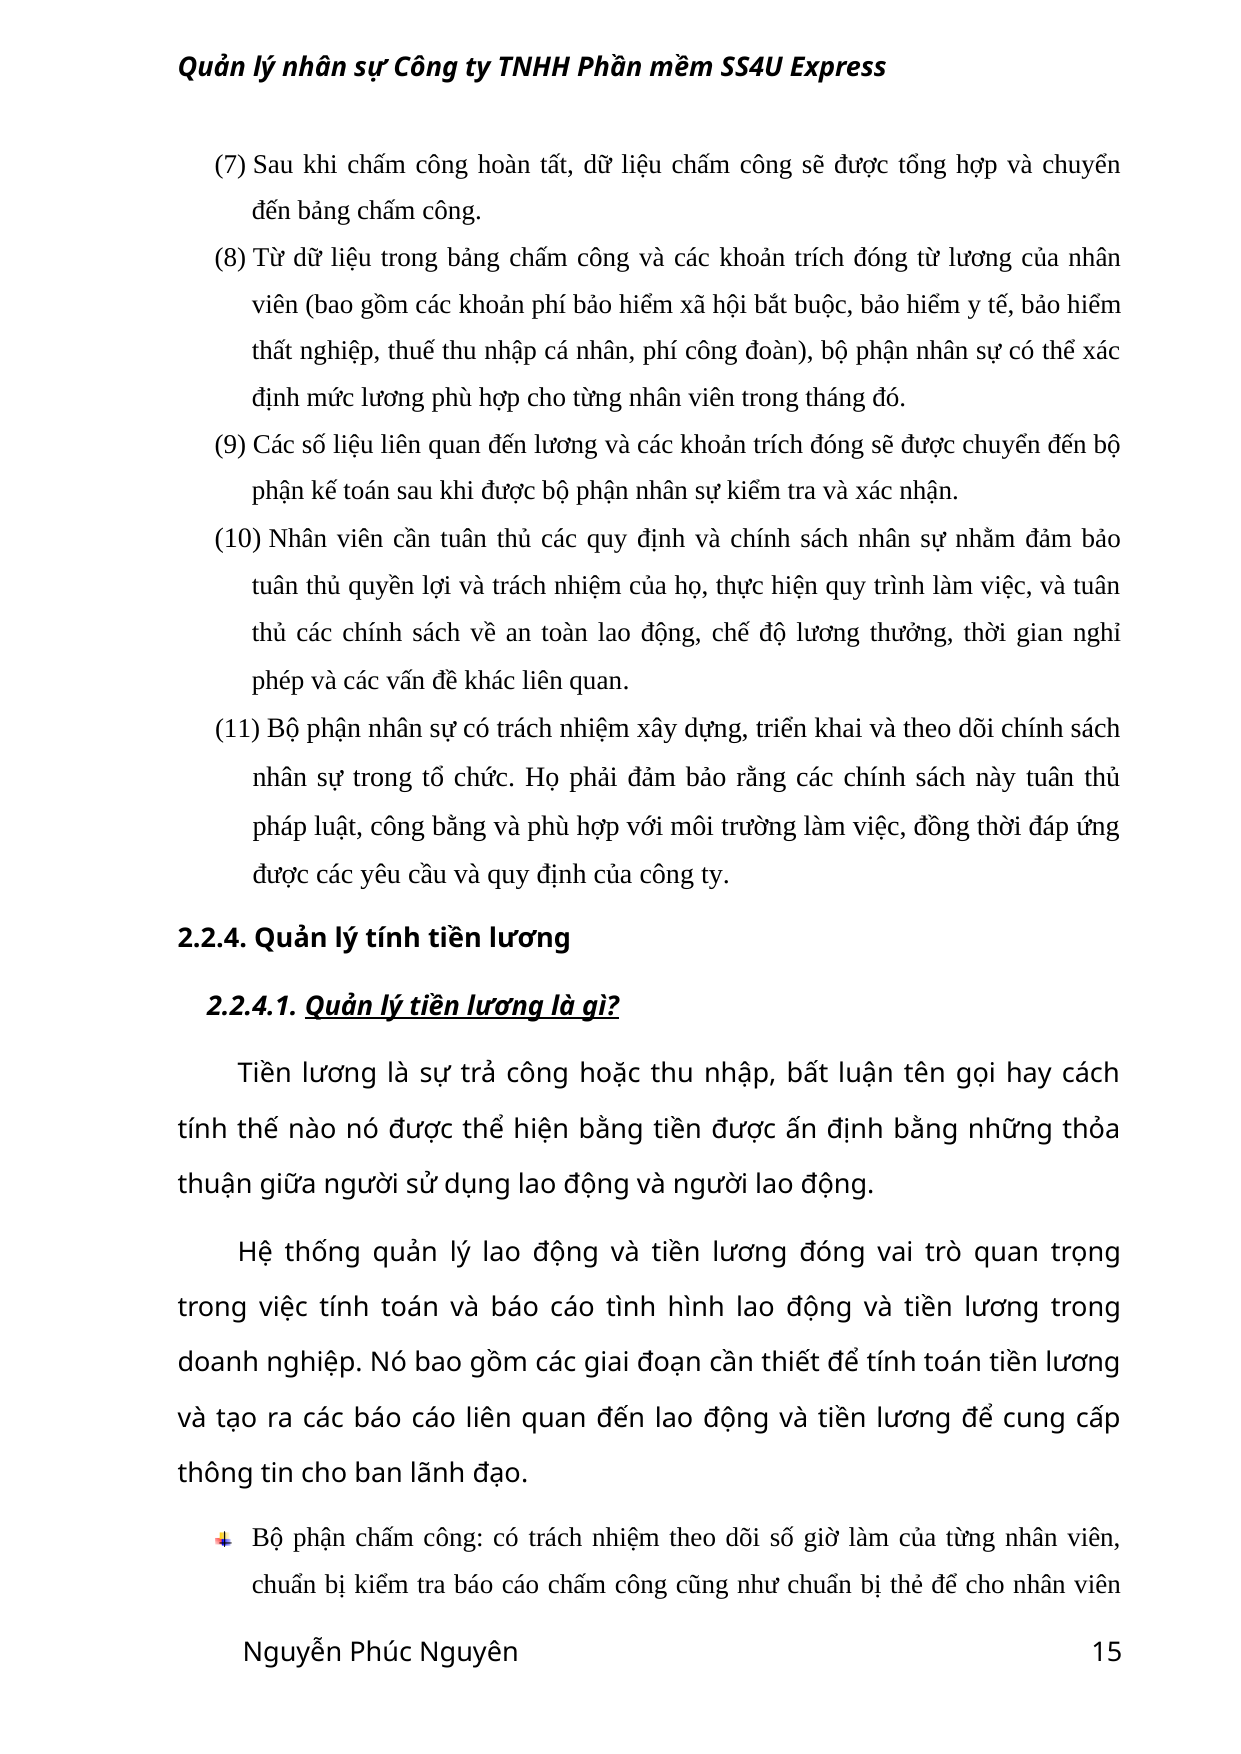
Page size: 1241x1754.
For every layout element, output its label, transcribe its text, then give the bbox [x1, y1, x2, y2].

list Bộ phận nhân sự có trách nhiệm xây dựng, triển khai và theo dõi chính sách nhân sự trong tổ chức. Họ phải đảm bảo rằng các chính sách này tuân thủ pháp luật, công bằng và phù hợp với môi trường làm việc, đồng thời đáp ứng được các yêu cầu và quy định của công ty. [215, 711, 1122, 889]
subtitle Quản lý tính tiền lương [177, 918, 1122, 955]
text Hệ thống quản lý lao động và tiền lương đóng vai trò quan trọng trong việc tính toán và báo cáo tình hình lao động và tiền lương trong doanh nghiệp. Nó bao gồm các giai đoạn cần thiết để tính toán tiền lương và tạo ra các báo cáo liên quan đến lao động và tiền lương để cung cấp thông tin cho ban lãnh đạo. [177, 1232, 1122, 1490]
subtitle Quản lý tiền lương là gì? [207, 986, 1122, 1023]
list Từ dữ liệu trong bảng chấm công và các khoản trích đóng từ lương của nhân viên (bao gồm các khoản phí bảo hiểm xã hội bắt buộc, bảo hiểm y tế, bảo hiểm thất nghiệp, thuế thu nhập cá nhân, phí công đoàn), bộ phận nhân sự có thể xác định mức lương phù hợp cho từng nhân viên trong tháng đó. [214, 241, 1122, 412]
list Các số liệu liên quan đến lương và các khoản trích đóng sẽ được chuyển đến bộ phận kế toán sau khi được bộ phận nhân sự kiểm tra và xác nhận. [214, 428, 1122, 506]
list Sau khi chấm công hoàn tất, dữ liệu chấm công sẽ được tổng hợp và chuyển đến bảng chấm công. [214, 148, 1122, 226]
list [214, 1521, 1122, 1599]
list Nhân viên cần tuân thủ các quy định và chính sách nhân sự nhằm đảm bảo tuân thủ quyền lợi và trách nhiệm của họ, thực hiện quy trình làm việc, và tuân thủ các chính sách về an toàn lao động, chế độ lương thưởng, thời gian nghỉ phép và các vấn đề khác liên quan. [214, 521, 1122, 695]
picture [215, 1530, 232, 1547]
text Tiền lương là sự trả công hoặc thu nhập, bất luận tên gọi hay cách tính thế nào nó được thể hiện bằng tiền được ấn định bằng những thỏa thuận giữa người sử dụng lao động và người lao động. [177, 1054, 1122, 1201]
